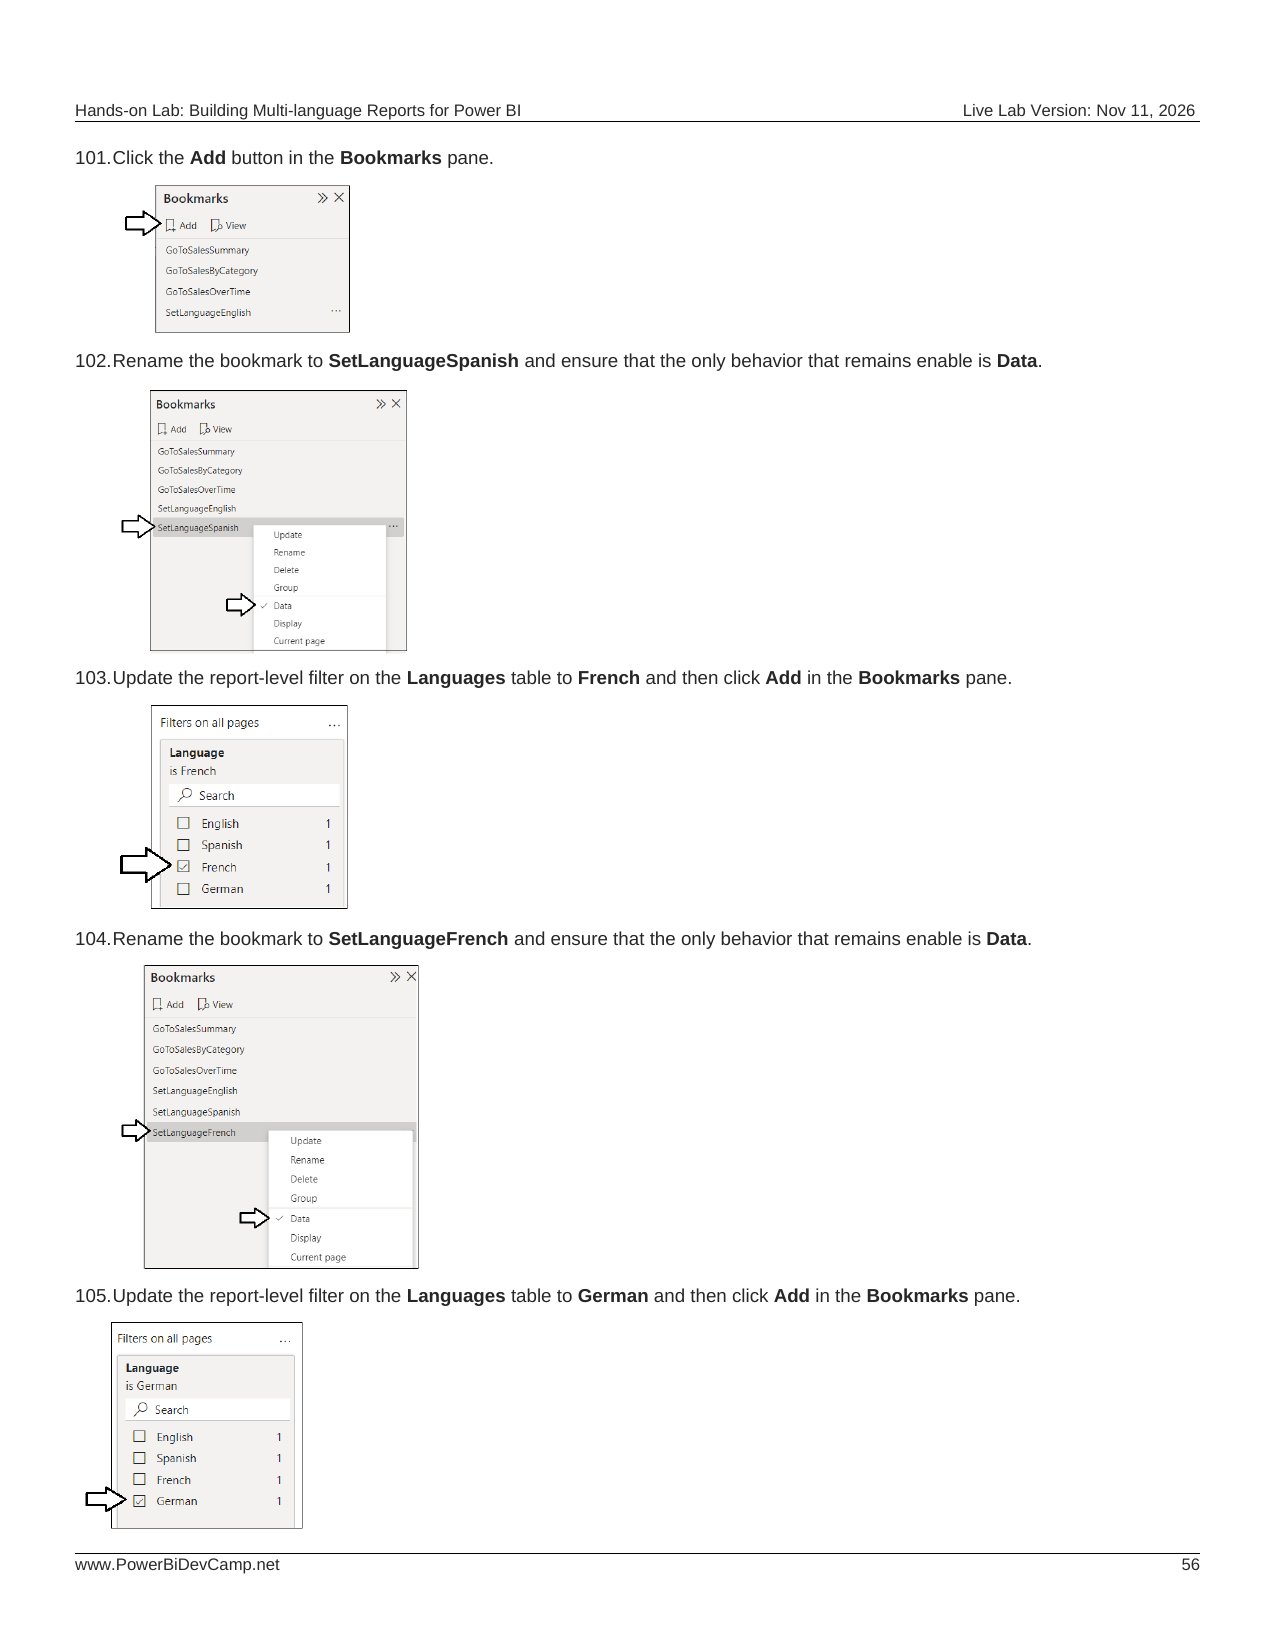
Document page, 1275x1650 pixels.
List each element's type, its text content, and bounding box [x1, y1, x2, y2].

text Click the Add button in the Bookmarks pane. [75, 147, 1200, 168]
picture [117, 181, 356, 338]
picture [117, 701, 355, 915]
text Update the report-level filter on the Languages table to French and then click Add in the Bookmarks pane. [75, 667, 1200, 688]
text Rename the bookmark to SetLanguageFrench and ensure that the only behavior that remains enable is Data. [75, 927, 1200, 949]
picture [117, 961, 424, 1273]
text Rename the bookmark to SetLanguageSpanish and ensure that the only behavior that remains enable is Data. [75, 350, 1200, 372]
picture [75, 1315, 313, 1536]
text Update the report-level filter on the Languages table to German and then click Add in the Bookmarks pane. [75, 1285, 1200, 1307]
picture [117, 384, 413, 655]
